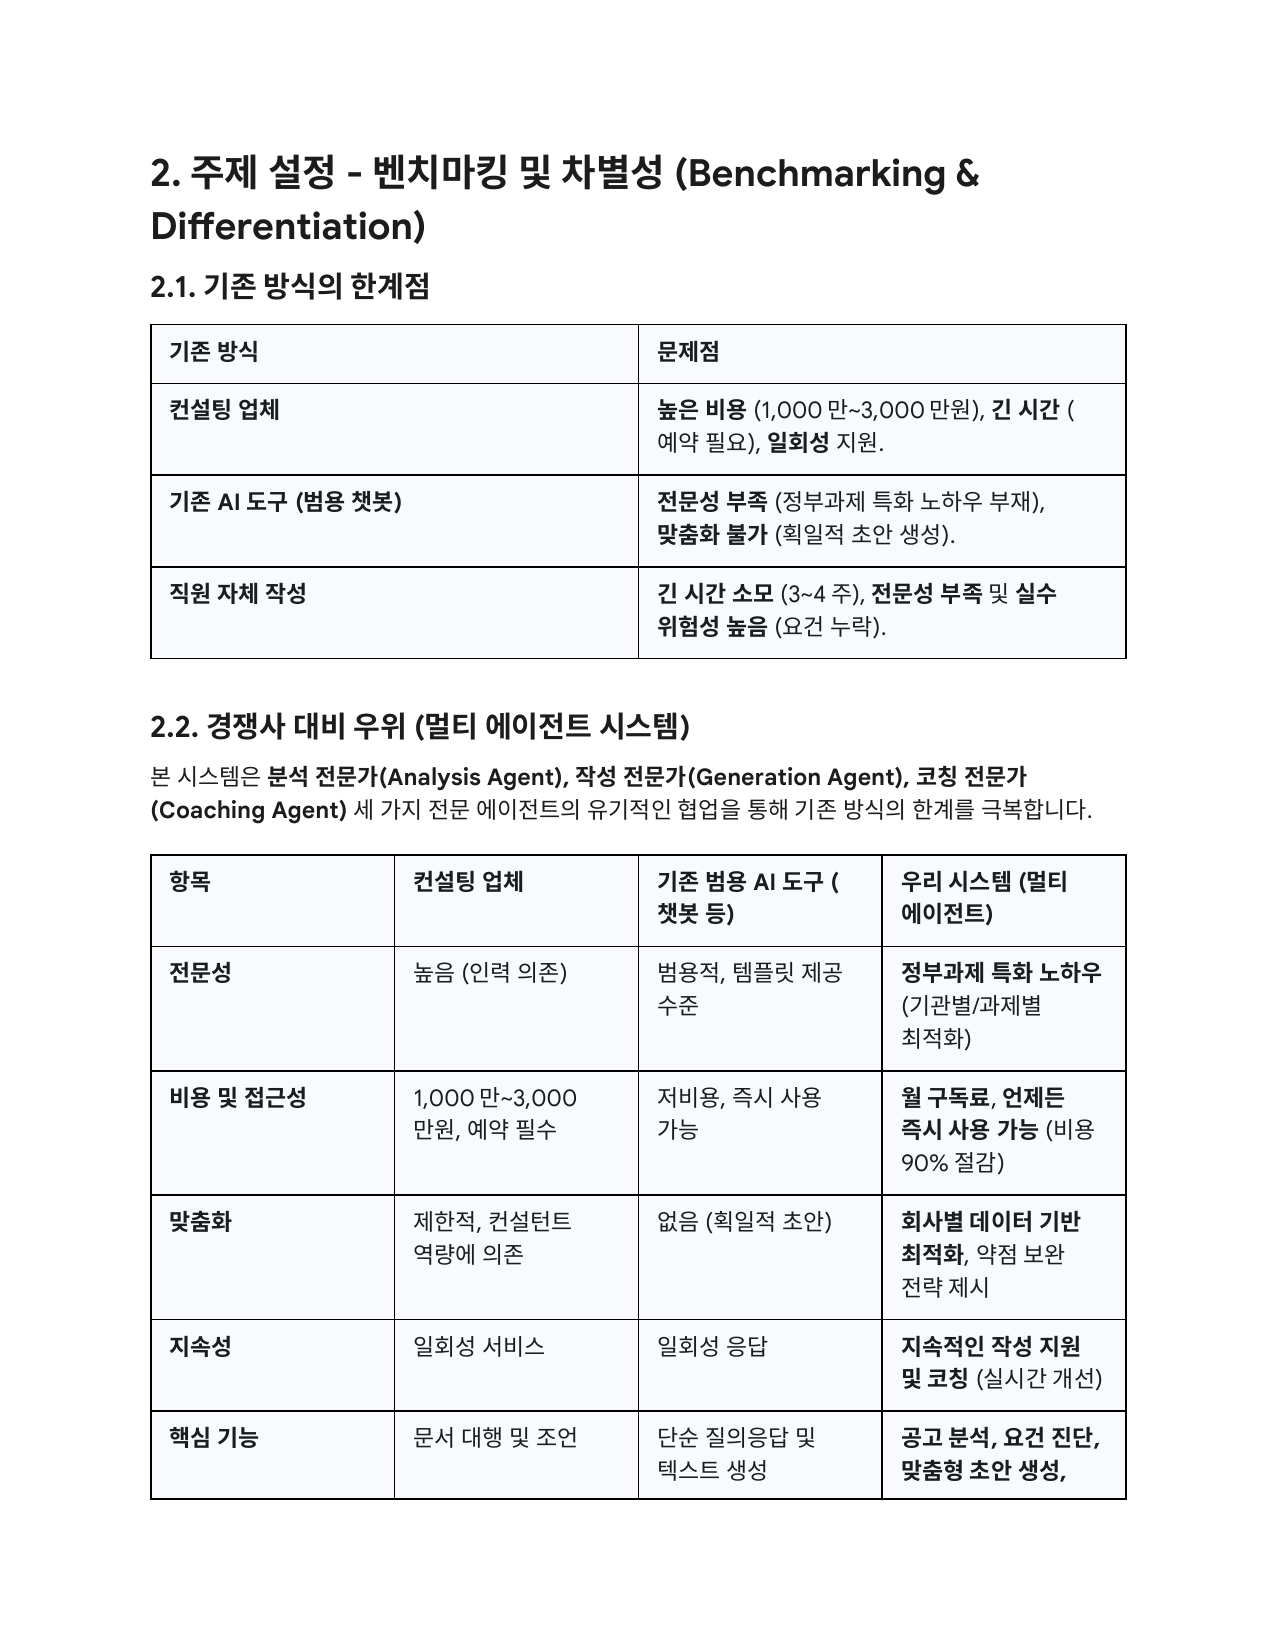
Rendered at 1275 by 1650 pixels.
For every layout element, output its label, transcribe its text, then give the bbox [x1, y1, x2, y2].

table_header 항목 [152, 856, 394, 946]
table_header 기존 범용 AI 도구 (챗봇 등) [639, 856, 881, 946]
table_cell 단순 질의응답 및 텍스트 생성 [639, 1412, 881, 1498]
table_cell 저비용, 즉시 사용 가능 [639, 1072, 881, 1194]
table_cell 맞춤화 [152, 1196, 394, 1319]
table_header 기존 방식 [152, 325, 638, 383]
table_cell 범용적, 템플릿 제공 수준 [639, 947, 881, 1070]
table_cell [883, 1412, 1125, 1498]
table_cell 높은 비용 (1,000만~3,000만원), 긴 시간 (예약 필요), 일회성 지원. [639, 384, 1125, 474]
text 본 시스템은 분석 전문가(Analysis Agent), 작성 전문가(Generation Agent), 코칭 전문가(Coaching Agent) 세 가지 전문 에이전트의 유기적인 협업을 통해 기존 방식의 한계를 극복합니다. [150, 763, 1125, 825]
subtitle 2.1. 기존 방식의 한계점 [150, 269, 1125, 306]
subtitle 2.2. 경쟁사 대비 우위 (멀티 에이전트 시스템) [150, 709, 1125, 746]
table_cell 없음 (획일적 초안) [639, 1196, 881, 1319]
table_cell 일회성 응답 [639, 1320, 881, 1410]
table_cell 전문성 [152, 947, 394, 1070]
table_cell 컨설팅 업체 [152, 384, 638, 474]
table_cell 직원 자체 작성 [152, 568, 638, 658]
table_cell 1,000만~3,000만원, 예약 필수 [395, 1072, 638, 1194]
table_cell 문서 대행 및 조언 [395, 1412, 638, 1498]
table_cell 높음 (인력 의존) [395, 947, 638, 1070]
table_cell 회사별 데이터 기반 최적화, 약점 보완 전략 제시 [883, 1196, 1125, 1319]
table_cell 월 구독료, 언제든 즉시 사용 가능 (비용 90% 절감) [883, 1072, 1125, 1194]
table_header 컨설팅 업체 [395, 856, 638, 946]
table_cell 일회성 서비스 [395, 1320, 638, 1410]
table_cell 지속성 [152, 1320, 394, 1410]
table_header 문제점 [639, 325, 1125, 383]
table_cell 핵심 기능 [152, 1412, 394, 1498]
table_cell 제한적, 컨설턴트 역량에 의존 [395, 1196, 638, 1319]
table_cell 비용 및 접근성 [152, 1072, 394, 1194]
table_header 우리 시스템 (멀티 에이전트) [883, 856, 1125, 946]
table_cell 기존 AI 도구 (범용 챗봇) [152, 476, 638, 566]
subtitle 2. 주제 설정 - 벤치마킹 및 차별성 (Benchmarking & Differentiation) [150, 150, 1125, 251]
table_cell 정부과제 특화 노하우 (기관별/과제별 최적화) [883, 947, 1125, 1070]
table_cell 지속적인 작성 지원 및 코칭 (실시간 개선) [883, 1320, 1125, 1410]
table_cell 긴 시간 소모 (3~4주), 전문성 부족 및 실수 위험성 높음 (요건 누락). [639, 568, 1125, 658]
table_cell 전문성 부족 (정부과제 특화 노하우 부재), 맞춤화 불가 (획일적 초안 생성). [639, 476, 1125, 566]
